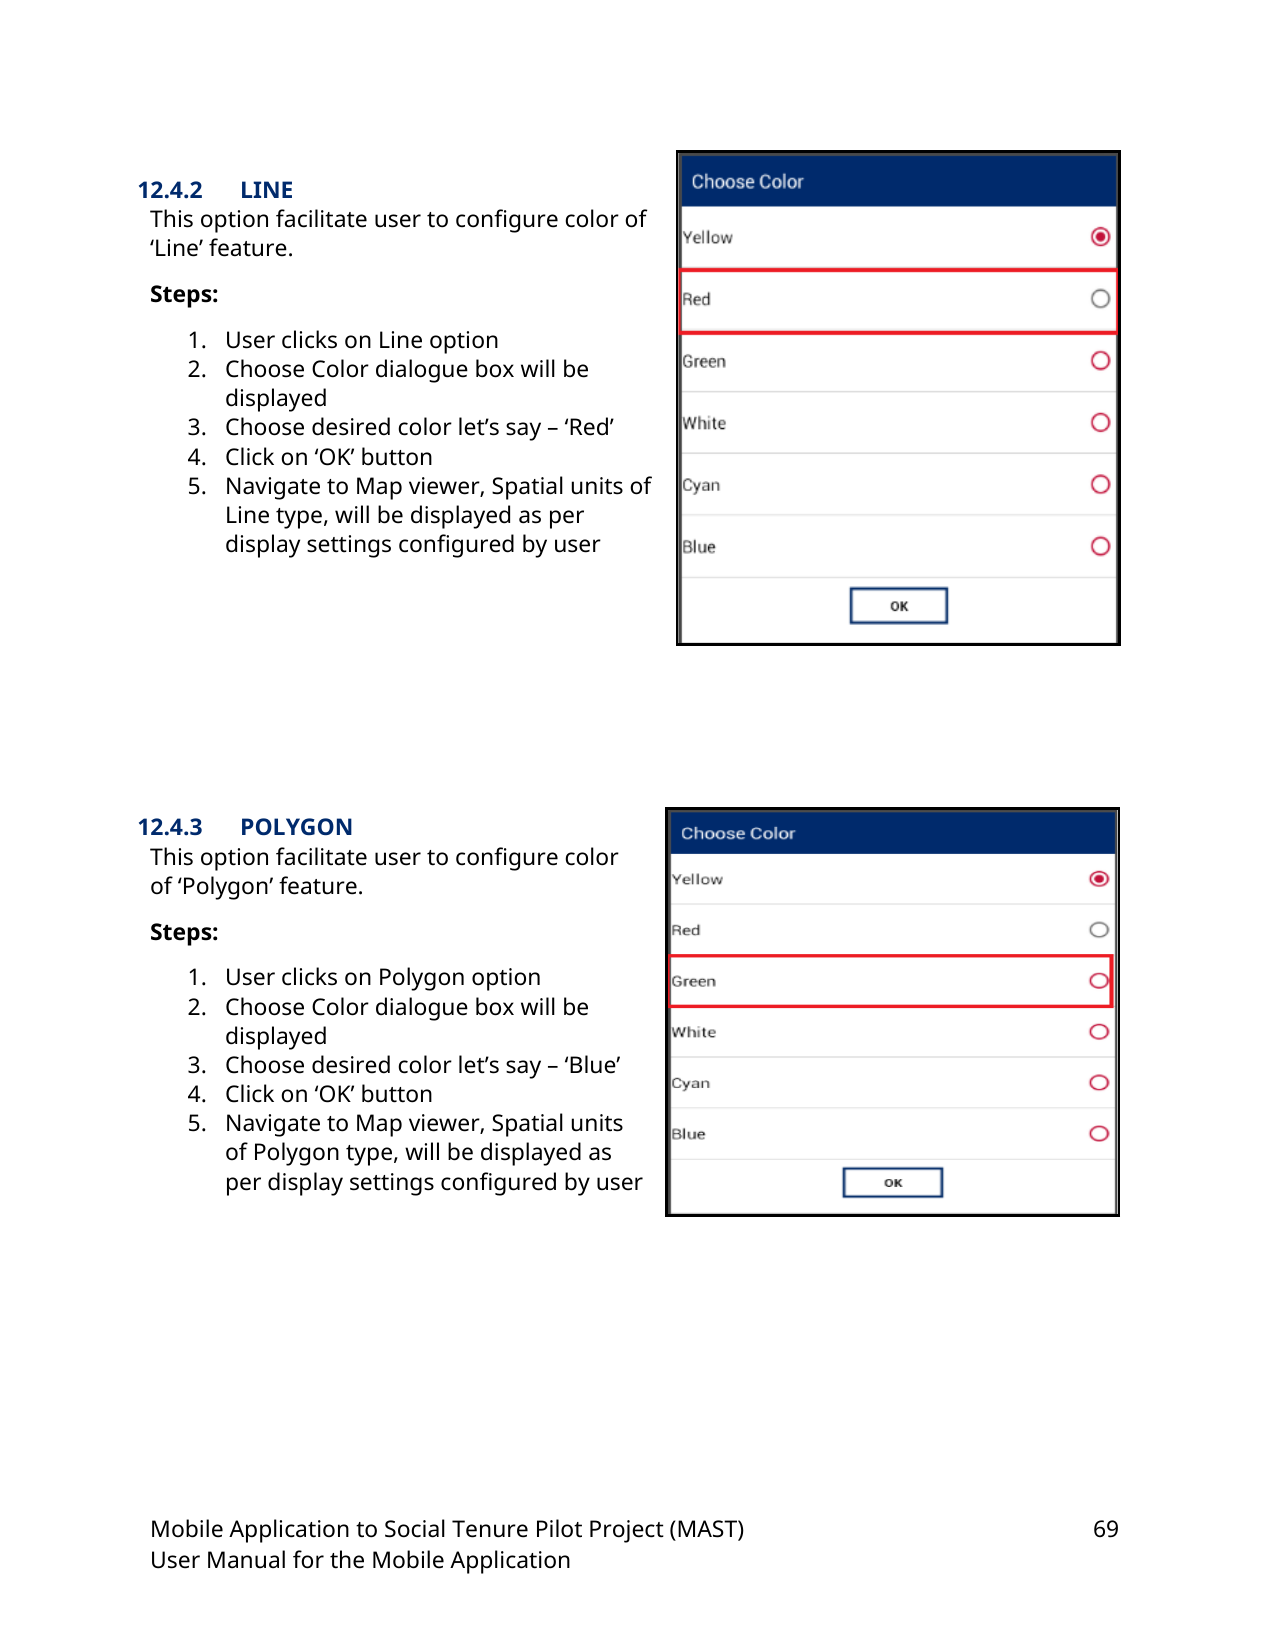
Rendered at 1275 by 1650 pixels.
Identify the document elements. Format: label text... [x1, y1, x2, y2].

picture [678, 153, 1118, 643]
list Click on ‘OK’ button [187, 1079, 665, 1108]
list Choose Color dialogue box will be displayed [187, 354, 676, 412]
text This option facilitate user to configure color of ‘Polygon’ feature. [150, 842, 665, 900]
list Choose Color dialogue box will be displayed [187, 992, 665, 1050]
list User clicks on Line option [187, 325, 676, 354]
list Navigate to Map viewer, Spatial units of Polygon type, will be displayed as per display settings configured by user [187, 1108, 665, 1196]
list Choose desired color let’s say – ‘Red’ [187, 412, 676, 442]
list User clicks on Polygon option [187, 962, 665, 992]
text Steps: [150, 279, 676, 308]
text This option facilitate user to configure color of ‘Line’ feature. [150, 204, 676, 262]
text Steps: [150, 917, 665, 946]
subtitle Line [202, 175, 676, 204]
list Navigate to Map viewer, Spatial units of Line type, will be displayed as per display settings configured by user [187, 471, 676, 558]
list Click on ‘OK’ button [187, 442, 676, 471]
subtitle Polygon [202, 812, 665, 842]
list Choose desired color let’s say – ‘Blue’ [187, 1050, 665, 1079]
picture [668, 810, 1118, 1214]
